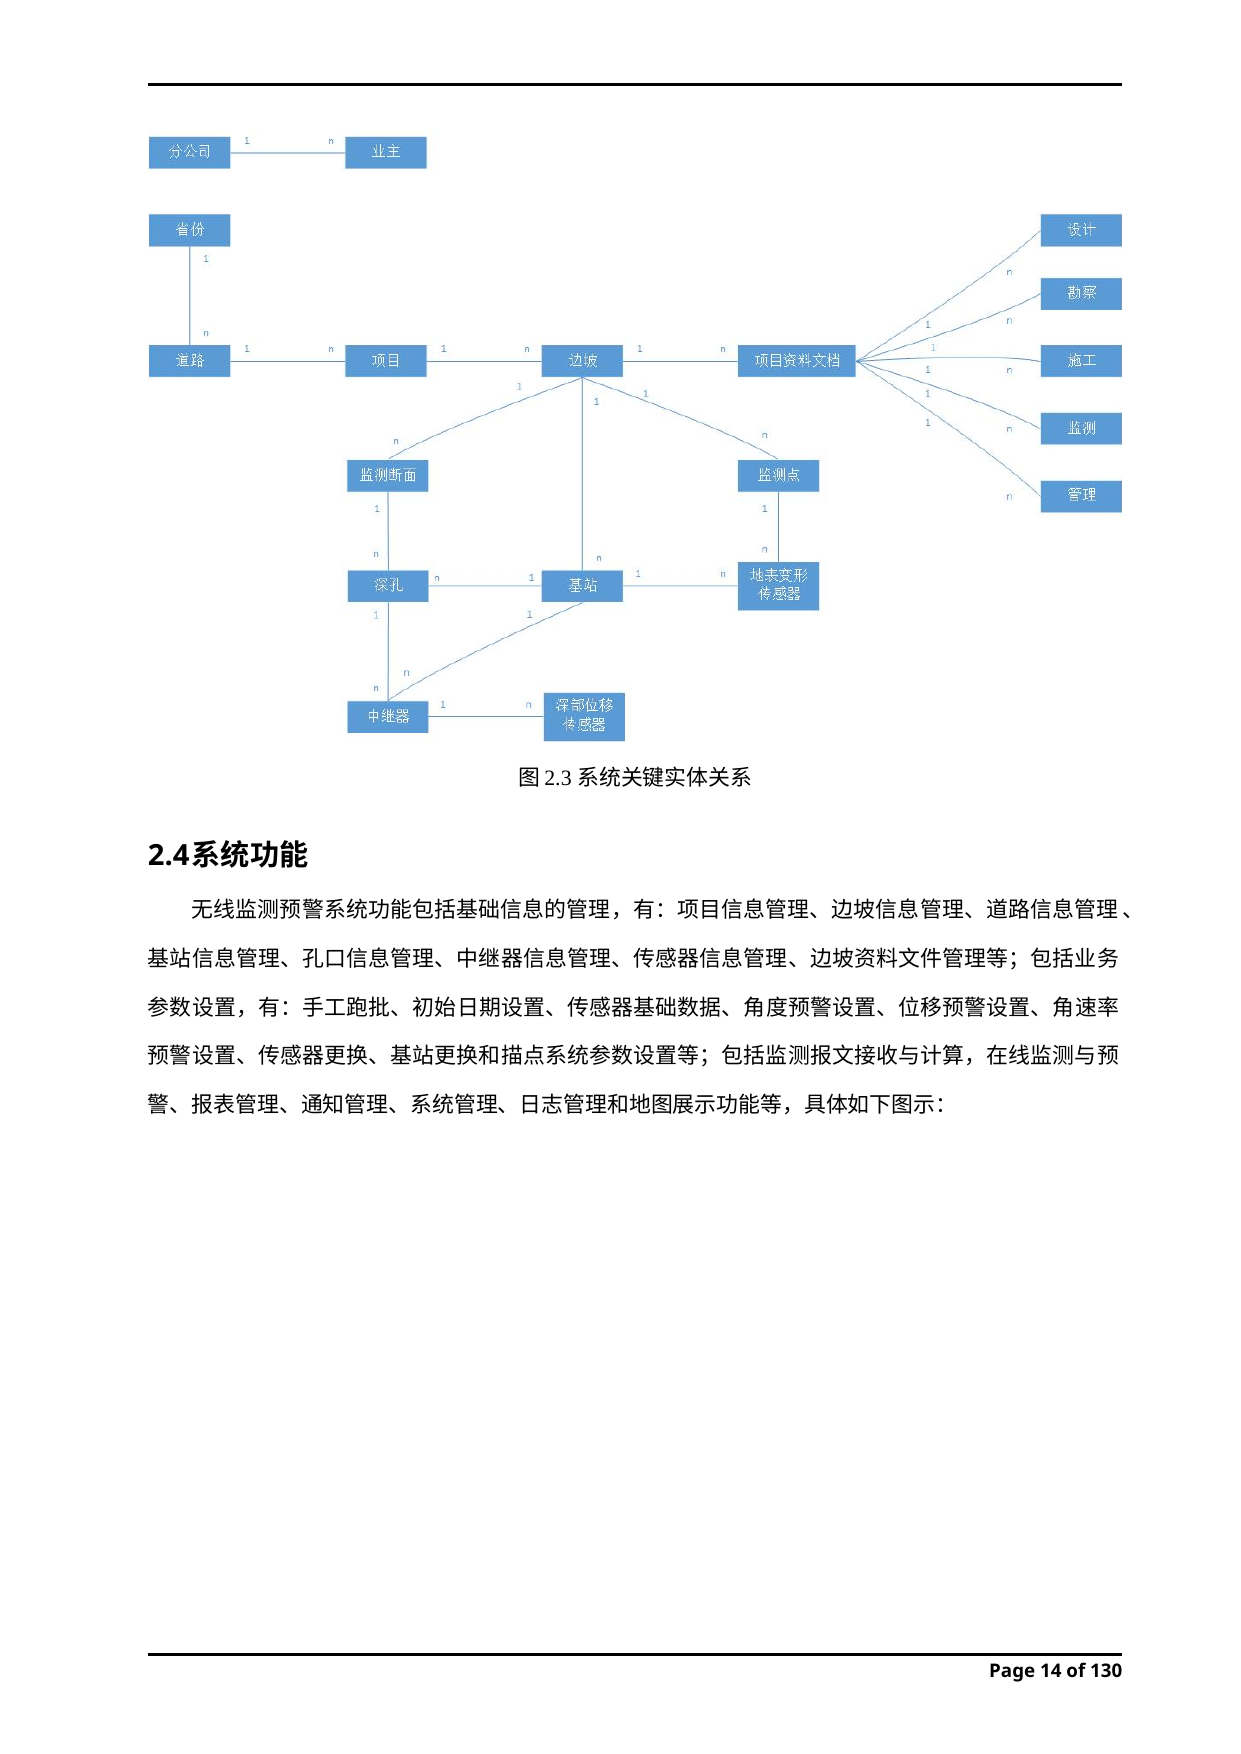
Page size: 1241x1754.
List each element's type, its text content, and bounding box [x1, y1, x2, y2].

picture [147, 129, 1123, 742]
text 无线监测预警系统功能包括基础信息的管理，有：项目信息管理、边坡信息管理、道路信息管理、基站信息管理、孔口信息管理、中继器信息管理、传感器信息管理、边坡资料文件管理等；包括业务参数设置，有：手工跑批、初始日期设置、传感器基础数据、角度预警设置、位移预警设置、角速率预警设置、传感器更换、基站更换和描点系统参数设置等；包括监测报文接收与计算，在线监测与预警、报表管理、通知管理、系统管理、日志管理和地图展示功能等，具体如下图示： [148, 892, 1122, 1119]
text 图2.3 系统关键实体关系 [148, 759, 1122, 792]
subtitle 系统功能 [148, 820, 1122, 885]
